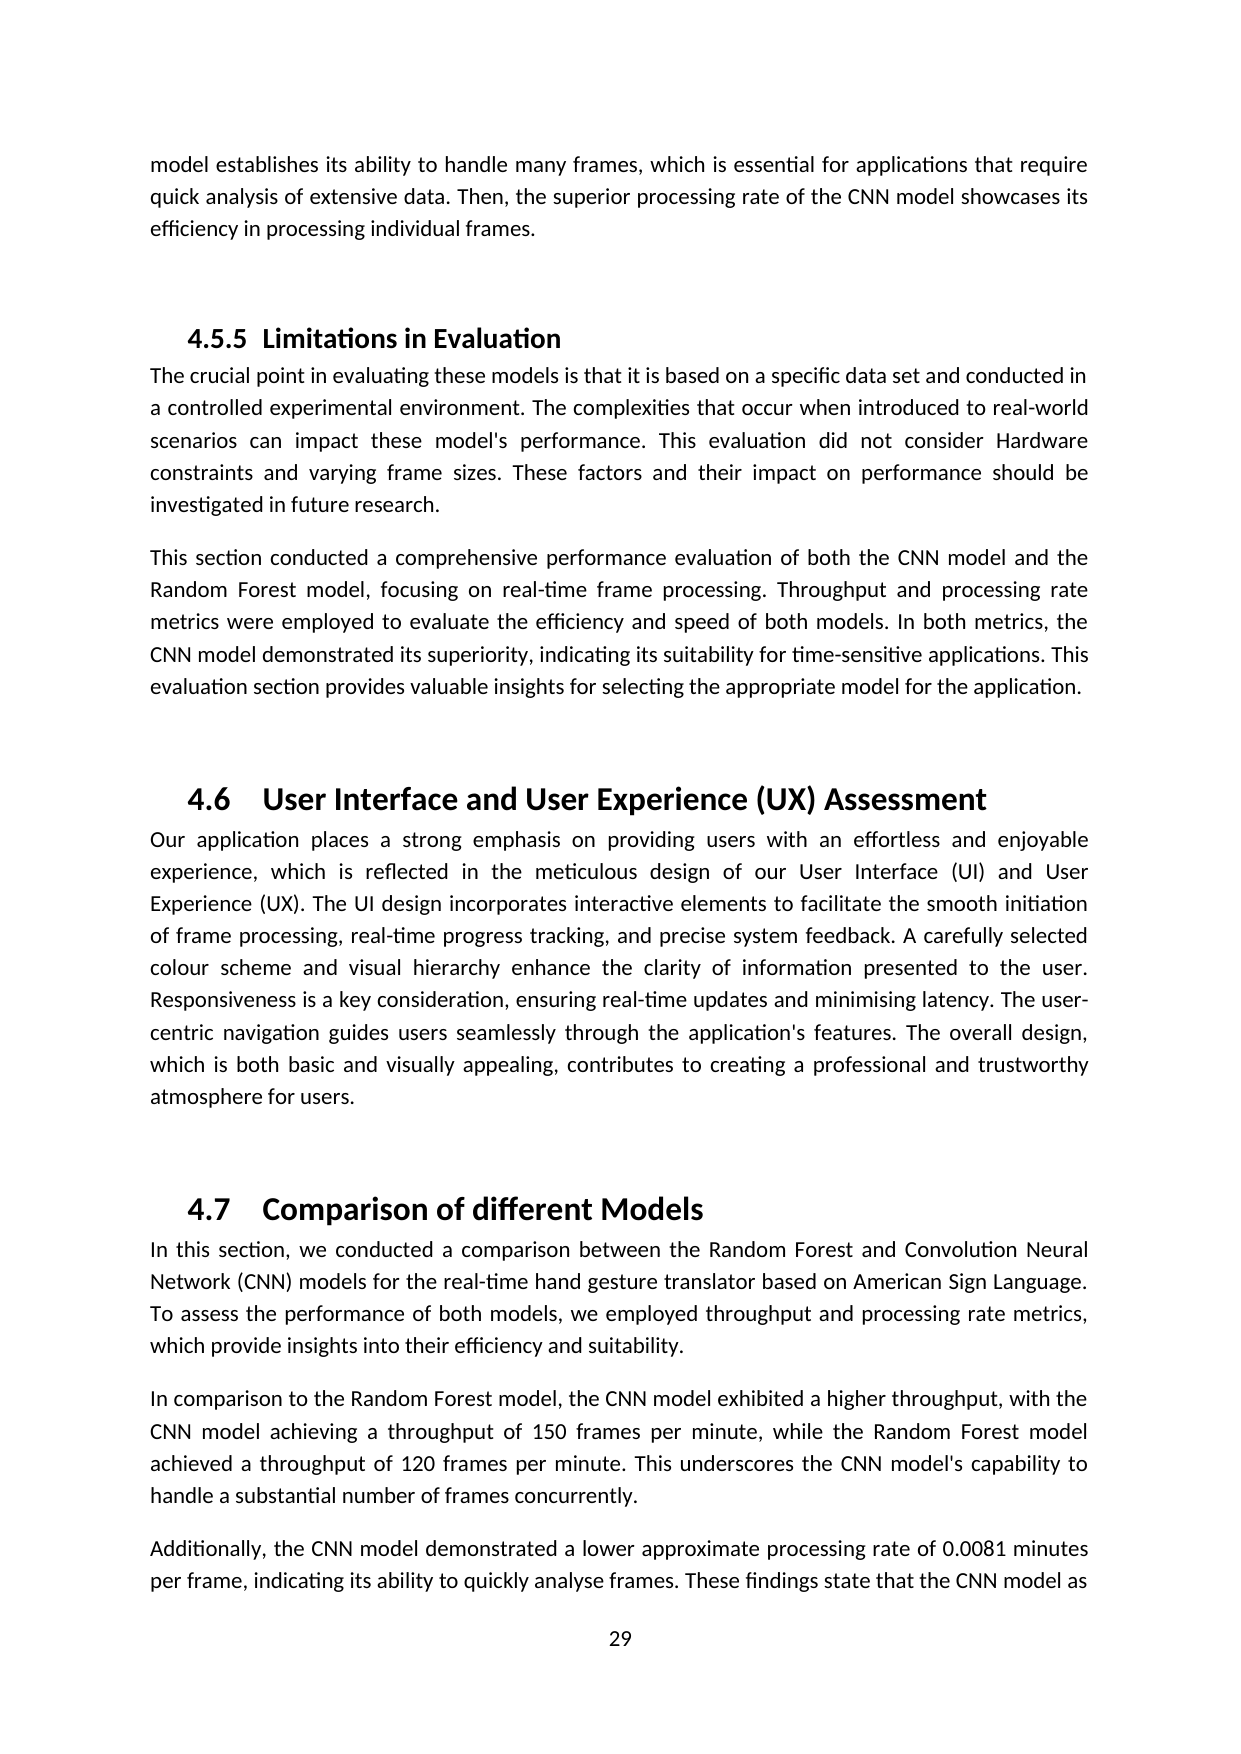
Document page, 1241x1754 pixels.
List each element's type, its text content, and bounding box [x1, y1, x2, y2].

text In this section, we conducted a comparison between the Random Forest and Convolution Neural Network (CNN) models for the real-time hand gesture translator based on American Sign Language. To assess the performance of both models, we employed throughput and processing rate metrics, which provide insights into their efficiency and suitability. [150, 1235, 1090, 1359]
subtitle Comparison of different Models [187, 1188, 1090, 1229]
text In comparison to the Random Forest model, the CNN model exhibited a higher throughput, with the CNN model achieving a throughput of 150 frames per minute, while the Random Forest model achieved a throughput of 120 frames per minute. This underscores the CNN model's capability to handle a substantial number of frames concurrently. [150, 1384, 1090, 1509]
subtitle Limitations in Evaluation [187, 320, 1090, 356]
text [150, 1534, 1090, 1594]
text This section conducted a comprehensive performance evaluation of both the CNN model and the Random Forest model, focusing on real-time frame processing. Throughput and processing rate metrics were employed to evaluate the efficiency and speed of both models. In both metrics, the CNN model demonstrated its superiority, indicating its suitability for time-sensitive applications. This evaluation section provides valuable insights for selecting the appropriate model for the application. [150, 543, 1090, 700]
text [150, 150, 1090, 242]
text Our application places a strong emphasis on providing users with an effortless and enjoyable experience, which is reflected in the meticulous design of our User Interface (UI) and User Experience (UX). The UI design incorporates interactive elements to facilitate the smooth initiation of frame processing, real-time progress tracking, and precise system feedback. A carefully selected colour scheme and visual hierarchy enhance the clarity of information presented to the user. Responsiveness is a key consideration, ensuring real-time updates and minimising latency. The user-centric navigation guides users seamlessly through the application's features. The overall design, which is both basic and visually appealing, contributes to creating a professional and trustworthy atmosphere for users. [150, 825, 1090, 1110]
subtitle User Interface and User Experience (UX) Assessment [187, 778, 1090, 819]
text The crucial point in evaluating these models is that it is based on a specific data set and conducted in a controlled experimental environment. The complexities that occur when introduced to real-world scenarios can impact these model's performance. This evaluation did not consider Hardware constraints and varying frame sizes. These factors and their impact on performance should be investigated in future research. [150, 361, 1090, 518]
